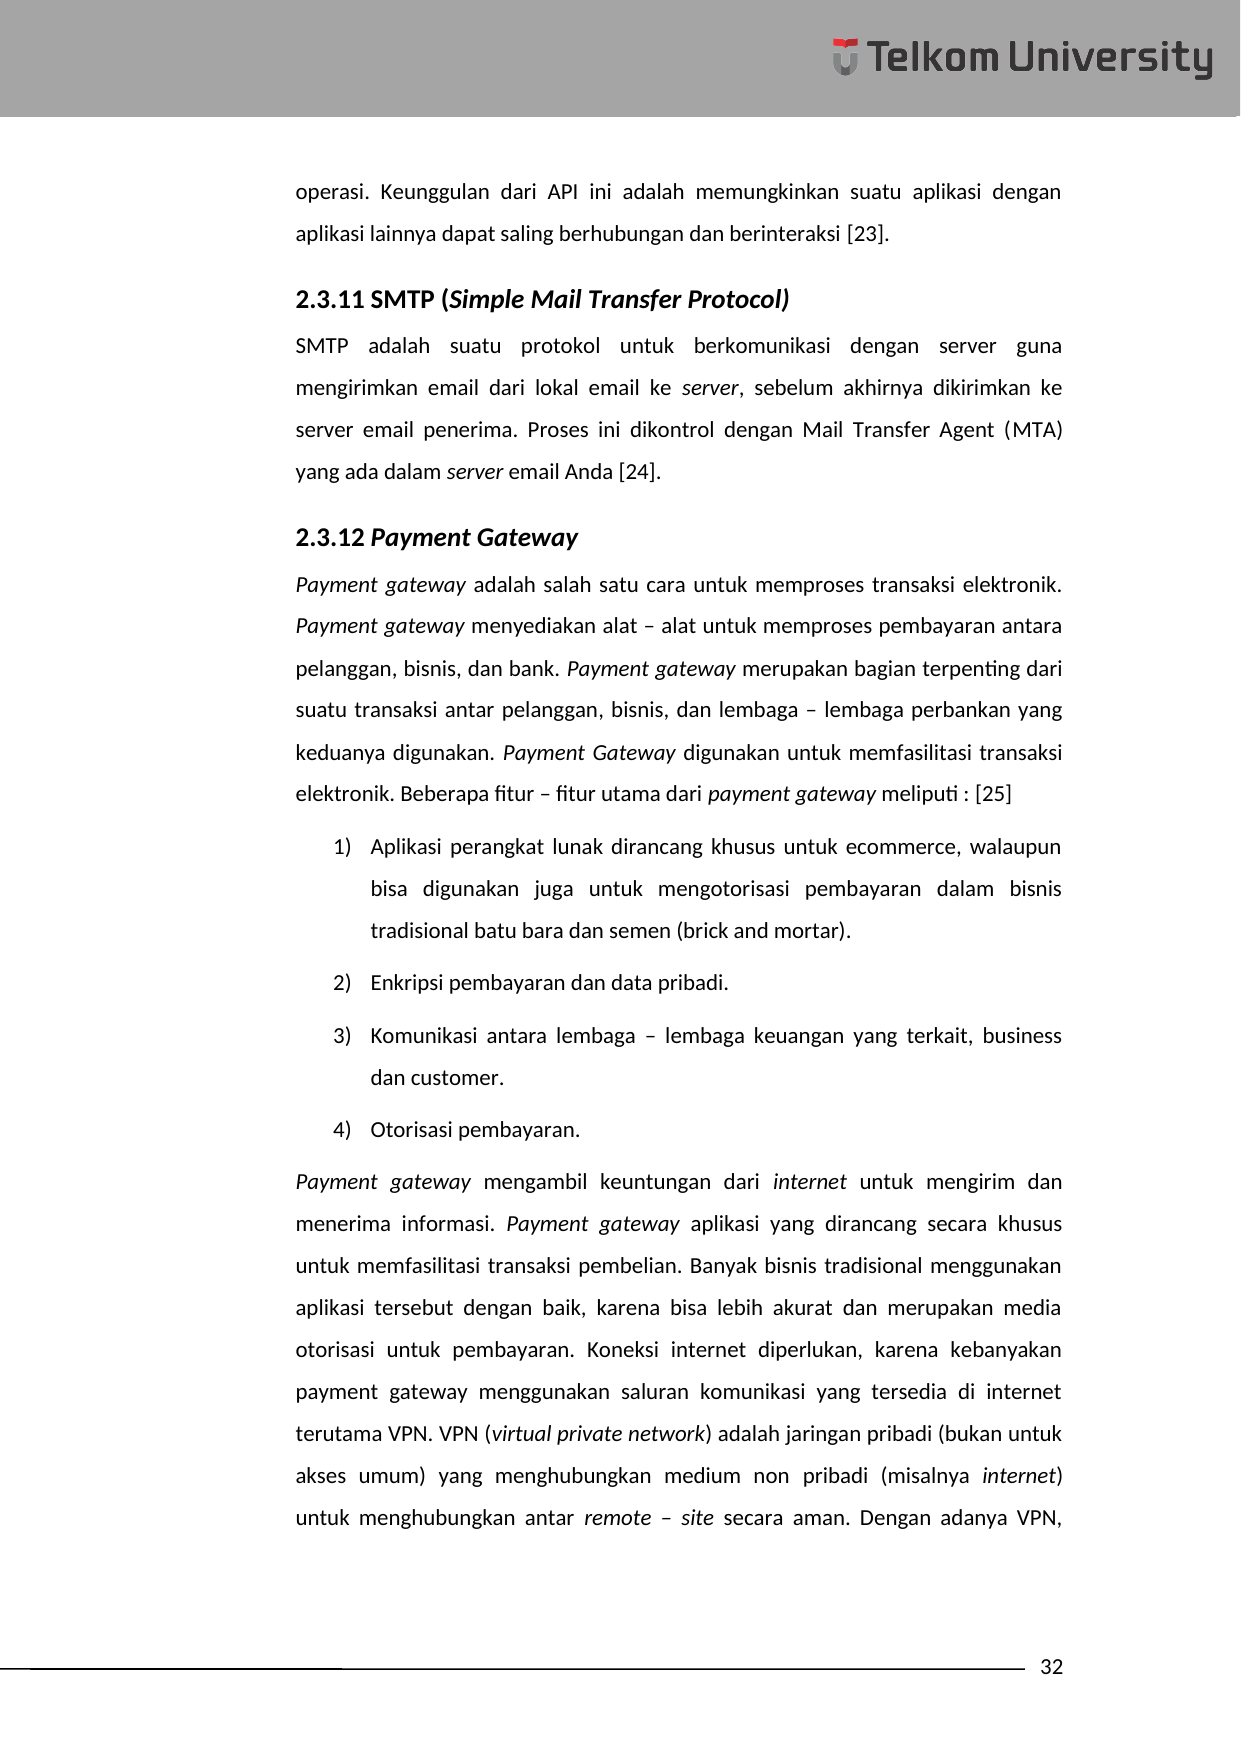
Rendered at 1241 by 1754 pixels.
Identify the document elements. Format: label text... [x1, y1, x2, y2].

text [295, 177, 1063, 247]
text Payment gateway adalah salah satu cara untuk memproses transaksi elektronik. Payment gateway menyediakan alat – alat untuk memproses pembayaran antara pelanggan, bisnis, dan bank. Payment gateway merupakan bagian terpenting dari suatu transaksi antar pelanggan, bisnis, dan lembaga – lembaga perbankan yang keduanya digunakan. Payment Gateway digunakan untuk memfasilitasi transaksi elektronik. Beberapa fitur – fitur utama dari payment gateway meliputi : [25] [295, 570, 1063, 808]
list Otorisasi pembayaran. [333, 1115, 1063, 1143]
picture [833, 38, 1213, 80]
list Komunikasi antara lembaga – lembaga keuangan yang terkait, business dan customer. [333, 1021, 1063, 1091]
list Aplikasi perangkat lunak dirancang khusus untuk ecommerce, walaupun bisa digunakan juga untuk mengotorisasi pembayaran dalam bisnis tradisional batu bara dan semen (brick and mortar). [333, 832, 1063, 944]
list Enkripsi pembayaran dan data pribadi. [333, 968, 1063, 996]
subtitle Payment Gateway [295, 520, 1063, 553]
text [295, 1167, 1063, 1531]
text SMTP adalah suatu protokol untuk berkomunikasi dengan server guna mengirimkan email dari lokal email ke server, sebelum akhirnya dikirimkan ke server email penerima. Proses ini dikontrol dengan Mail Transfer Agent (MTA) yang ada dalam server email Anda [24]. [295, 331, 1063, 485]
subtitle SMTP (Simple Mail Transfer Protocol) [295, 282, 1063, 315]
